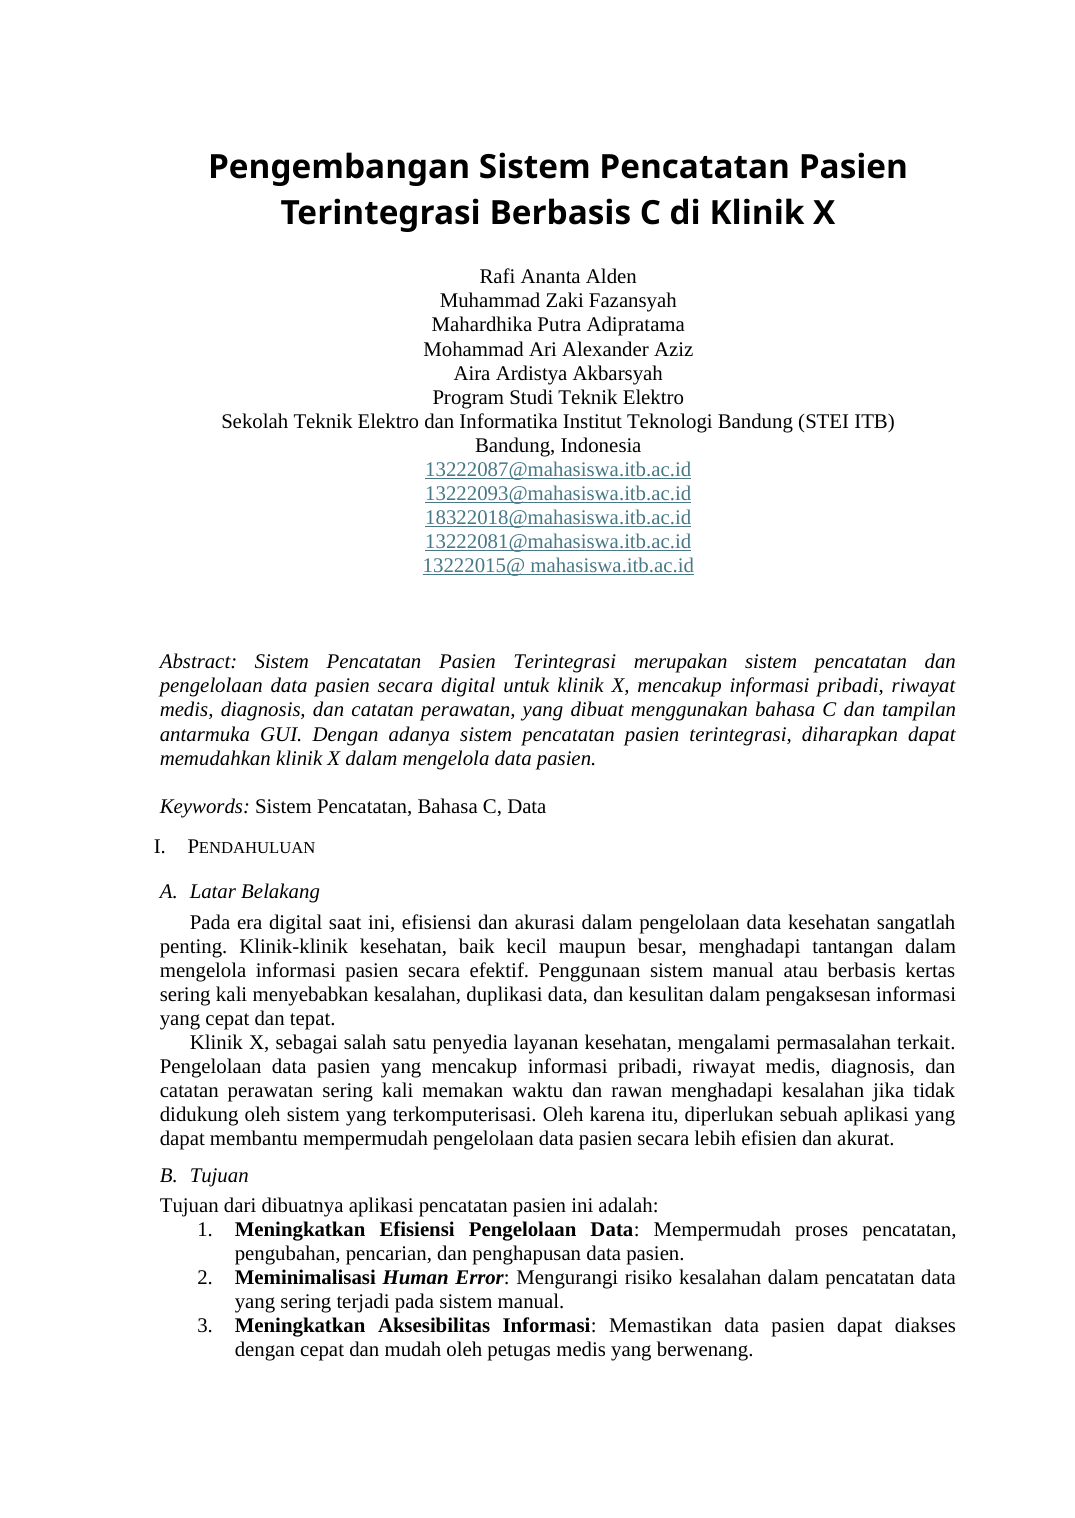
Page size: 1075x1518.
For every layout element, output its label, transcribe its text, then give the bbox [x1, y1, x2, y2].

list Meminimalisasi Human Error: Mengurangi risiko kesalahan dalam pencatatan data yang sering terjadi pada sistem manual. [197, 1265, 957, 1313]
text Tujuan dari dibuatnya aplikasi pencatatan pasien ini adalah: [159, 1193, 957, 1217]
text 13222093@mahasiswa.itb.ac.id [159, 481, 957, 505]
subtitle Tujuan [159, 1163, 957, 1187]
title Pengembangan Sistem Pencatatan Pasien Terintegrasi Berbasis C di Klinik X [159, 143, 957, 234]
text Muhammad Zaki Fazansyah [159, 288, 957, 312]
text Pada era digital saat ini, efisiensi dan akurasi dalam pengelolaan data kesehatan sangatlah penting. Klinik-klinik kesehatan, baik kecil maupun besar, menghadapi tantangan dalam mengelola informasi pasien secara efektif. Penggunaan sistem manual atau berbasis kertas sering kali menyebabkan kesalahan, duplikasi data, dan kesulitan dalam pengaksesan informasi yang cepat dan tepat. [159, 909, 957, 1030]
text 13222081@mahasiswa.itb.ac.id [159, 529, 957, 553]
text 13222087@mahasiswa.itb.ac.id [159, 457, 957, 481]
text Keywords: Sistem Pencatatan, Bahasa C, Data [159, 794, 957, 818]
text Sekolah Teknik Elektro dan Informatika Institut Teknologi Bandung (STEI ITB) [159, 409, 957, 433]
text Klinik X, sebagai salah satu penyedia layanan kesehatan, mengalami permasalahan terkait. Pengelolaan data pasien yang mencakup informasi pribadi, riwayat medis, diagnosis, dan catatan perawatan sering kali memakan waktu dan rawan menghadapi kesalahan jika tidak didukung oleh sistem yang terkomputerisasi. Oleh karena itu, diperlukan sebuah aplikasi yang dapat membantu mempermudah pengelolaan data pasien secara lebih efisien dan akurat. [159, 1030, 957, 1150]
text Program Studi Teknik Elektro [159, 384, 957, 409]
text 13222015@ mahasiswa.itb.ac.id [159, 553, 957, 577]
list Meningkatkan Efisiensi Pengelolaan Data: Mempermudah proses pencatatan, pengubahan, pencarian, dan penghapusan data pasien. [197, 1217, 957, 1265]
text Abstract: Sistem Pencatatan Pasien Terintegrasi merupakan sistem pencatatan dan pengelolaan data pasien secara digital untuk klinik X, mencakup informasi pribadi, riwayat medis, diagnosis, dan catatan perawatan, yang dibuat menggunakan bahasa C dan tampilan antarmuka GUI. Dengan adanya sistem pencatatan pasien terintegrasi, diharapkan dapat memudahkan klinik X dalam mengelola data pasien. [159, 649, 957, 769]
list Meningkatkan Aksesibilitas Informasi: Memastikan data pasien dapat diakses dengan cepat dan mudah oleh petugas medis yang berwenang. [197, 1313, 957, 1361]
subtitle Pendahuluan [159, 834, 957, 858]
text Rafi Ananta Alden [159, 264, 957, 288]
text Aira Ardistya Akbarsyah [159, 361, 957, 384]
text Mohammad Ari Alexander Aziz [159, 336, 957, 361]
subtitle Latar Belakang [159, 879, 957, 903]
text Mahardhika Putra Adipratama [159, 312, 957, 336]
text 18322018@mahasiswa.itb.ac.id [159, 505, 957, 529]
text Bandung, Indonesia [159, 433, 957, 457]
